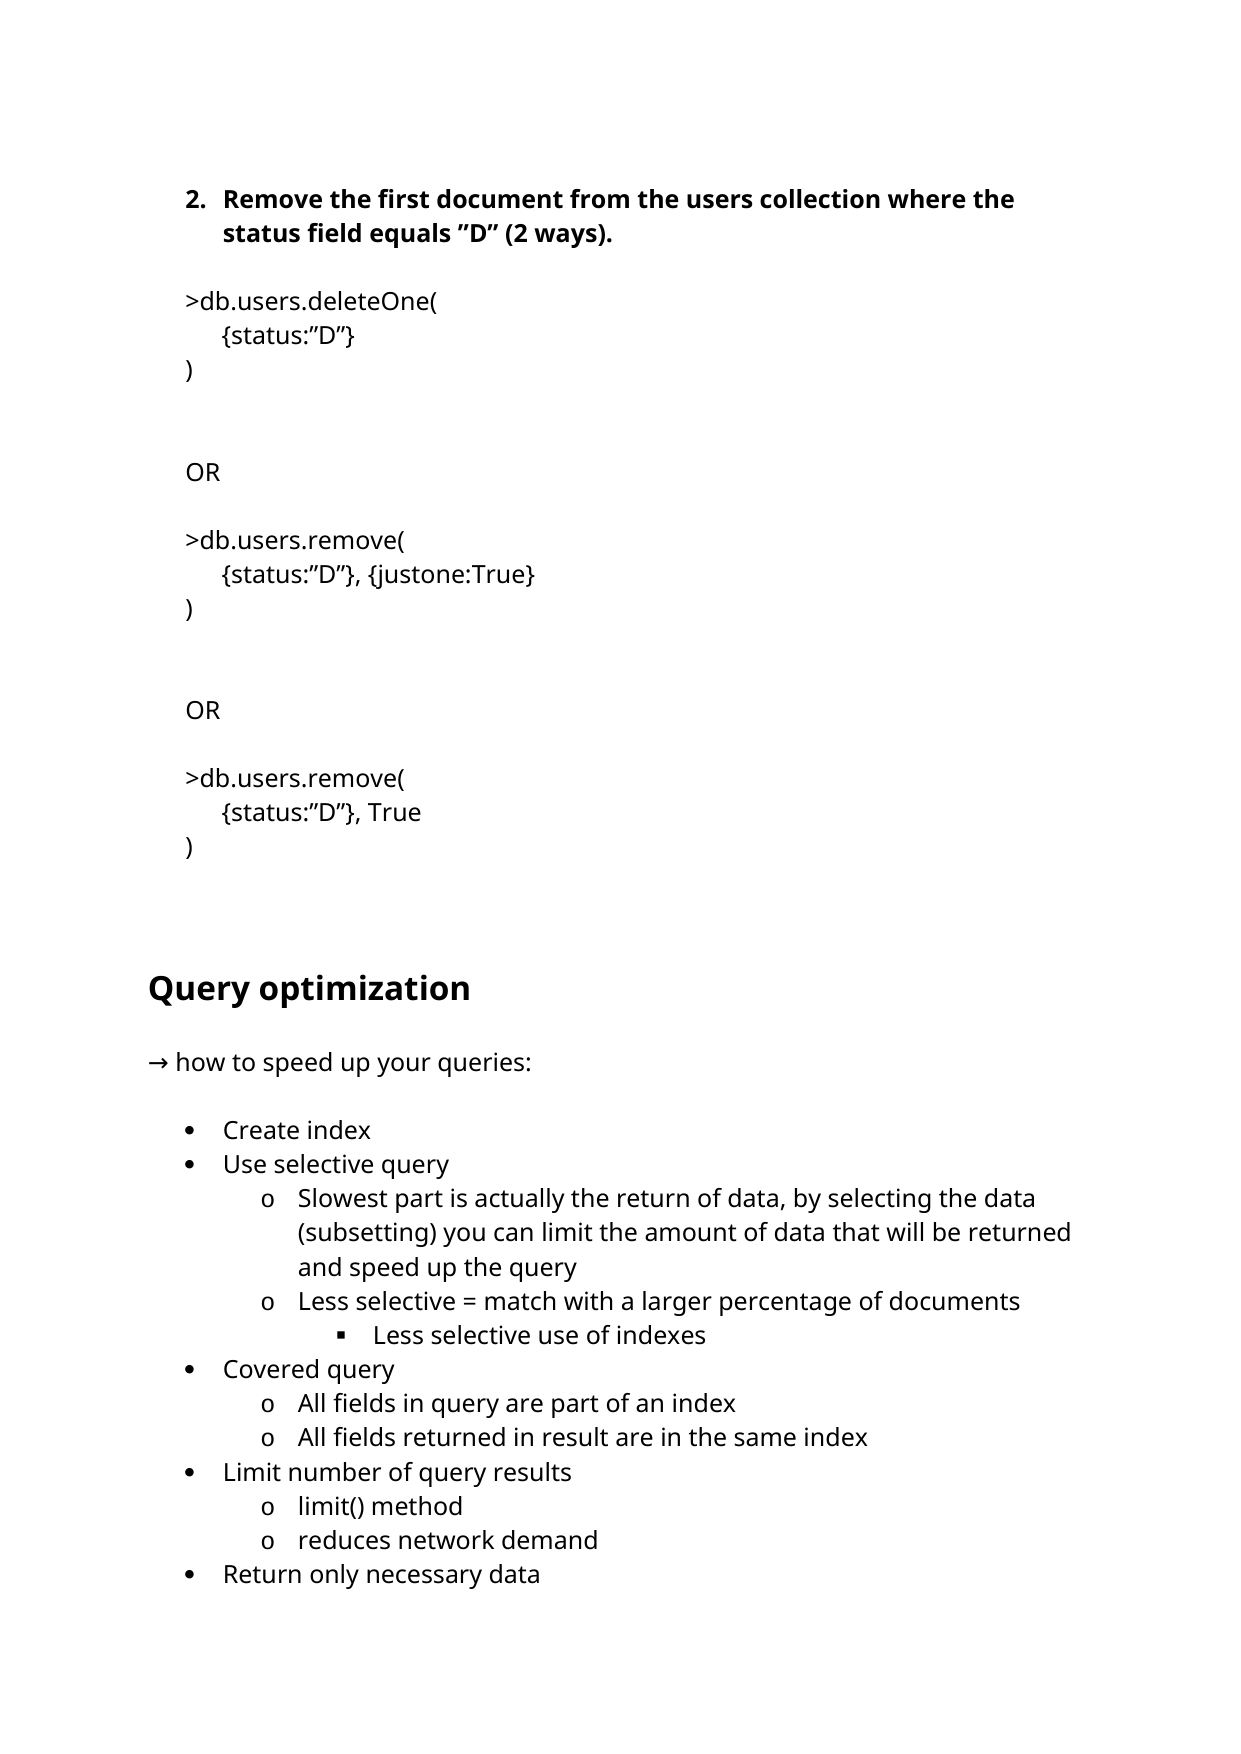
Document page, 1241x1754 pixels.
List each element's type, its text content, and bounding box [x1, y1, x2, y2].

list Less selective = match with a larger percentage of documents [260, 1283, 1093, 1317]
text >db.users.remove( [185, 522, 1093, 556]
text ) [185, 352, 1093, 386]
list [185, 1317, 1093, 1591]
text >db.users.deleteOne( [185, 284, 1093, 318]
list Create index [185, 1113, 1093, 1147]
list Use selective query [185, 1147, 1093, 1181]
text Query optimization [148, 965, 1093, 1011]
list Remove the first document from the users collection where the status field equals ”D” (2 ways). [185, 182, 1093, 250]
text ) [185, 829, 1093, 863]
list Slowest part is actually the return of data, by selecting the data (subsetting) you can limit the amount of data that will be returned and speed up the query [260, 1181, 1093, 1283]
text >db.users.remove( [185, 761, 1093, 795]
text {status:”D”}, True [185, 795, 1093, 829]
text ) [185, 590, 1093, 624]
text → how to speed up your queries: [148, 1044, 1093, 1079]
text {status:”D”} [185, 318, 1093, 352]
text {status:”D”}, {justone:True} [185, 556, 1093, 590]
text OR [185, 454, 1093, 488]
text OR [185, 693, 1093, 727]
